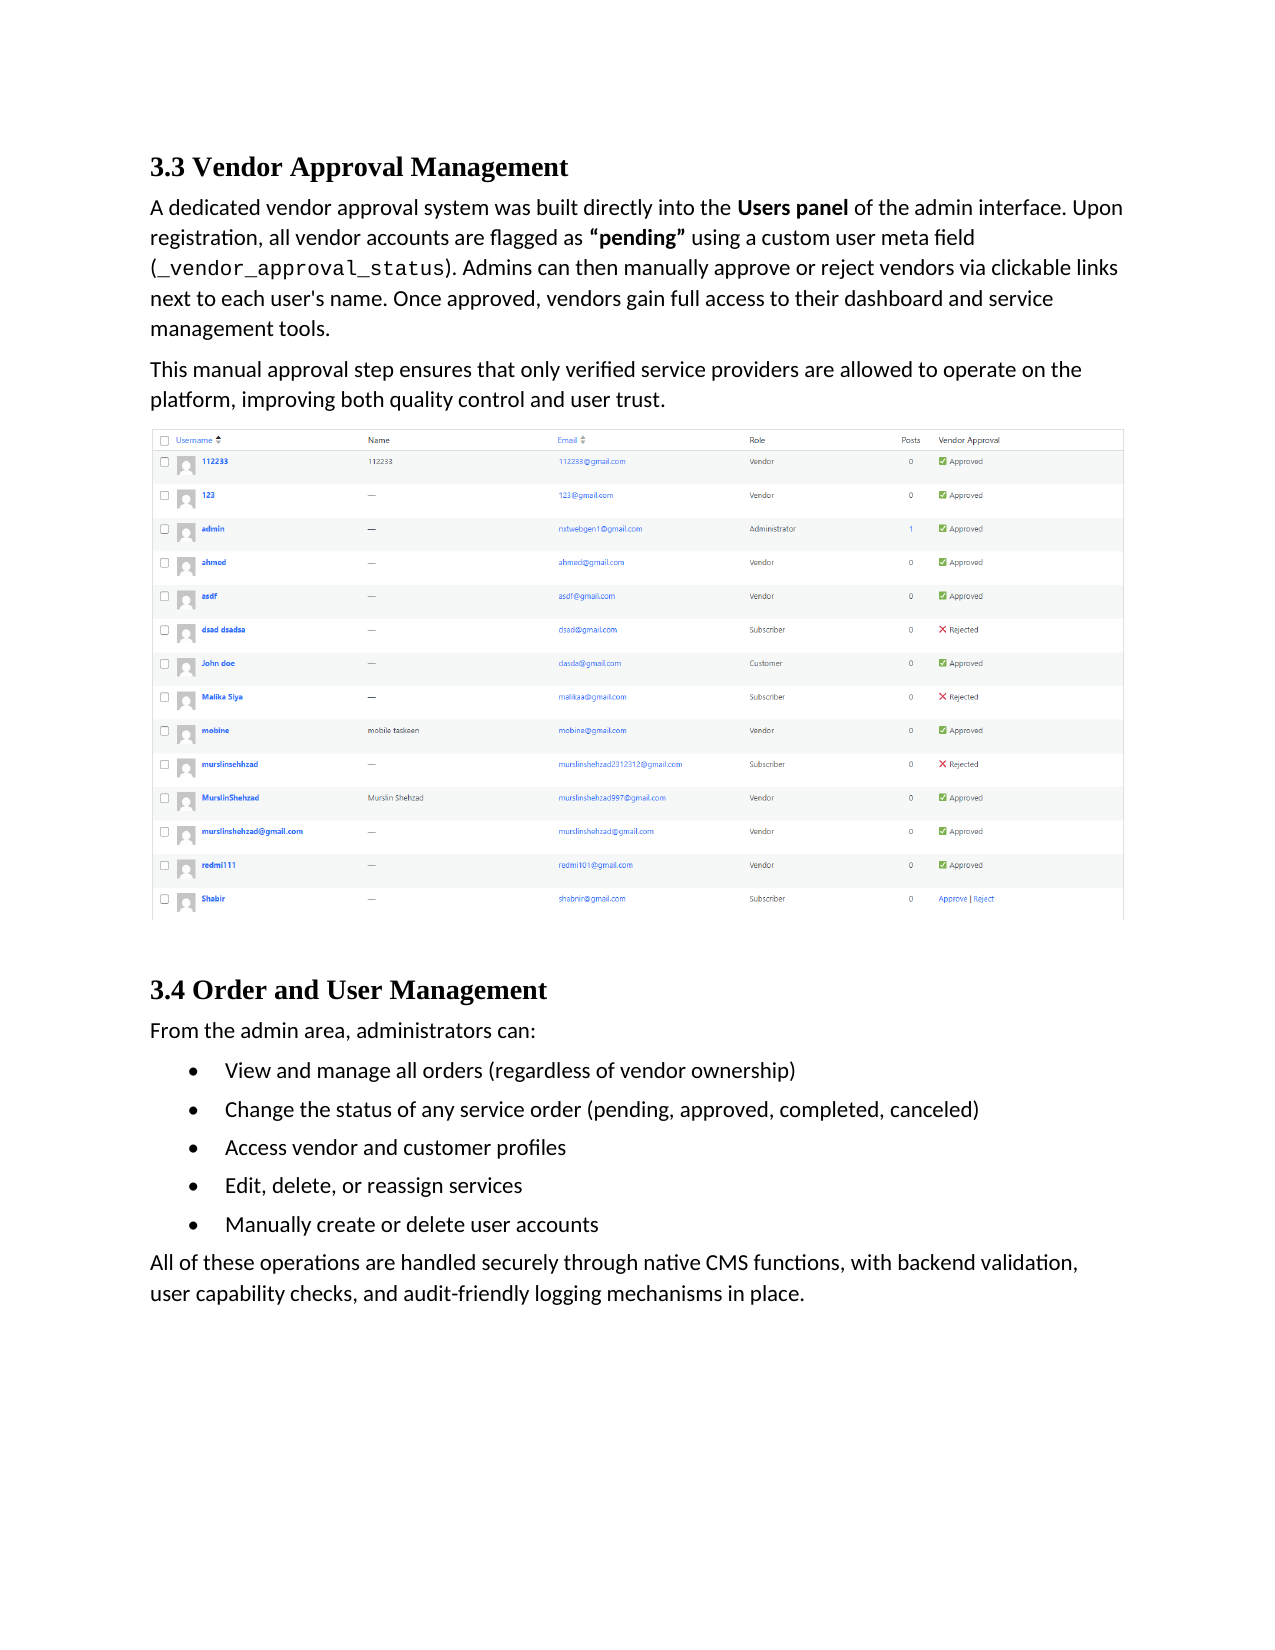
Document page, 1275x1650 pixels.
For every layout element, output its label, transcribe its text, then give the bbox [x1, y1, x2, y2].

text From the admin area, administrators can: [150, 1016, 1125, 1044]
text All of these operations are handled securely through native CMS functions, with backend validation, user capability checks, and audit-friendly logging mechanisms in place. [150, 1248, 1125, 1307]
picture [150, 425, 1125, 920]
list Manually create or delete user accounts [187, 1210, 1125, 1238]
list Access vendor and customer profiles [187, 1133, 1125, 1161]
text This manual approval step ensures that only verified service providers are allowed to operate on the platform, improving both quality control and user trust. [150, 355, 1125, 413]
list View and manage all orders (regardless of vendor ownership) [187, 1056, 1125, 1084]
text A dedicated vendor approval system was built directly into the Users panel of the admin interface. Upon registration, all vendor accounts are flagged as “pending” using a custom user meta field (_vendor_approval_status). Admins can then manually approve or reject vendors via clickable links next to each user's name. Once approved, vendors gain full access to their dashboard and service management tools. [150, 193, 1125, 342]
text 3.3 Vendor Approval Management [150, 150, 1125, 182]
list Edit, delete, or reassign services [187, 1172, 1125, 1200]
list Change the status of any service order (pending, approved, completed, canceled) [187, 1095, 1125, 1123]
text 3.4 Order and User Management [150, 973, 1125, 1005]
